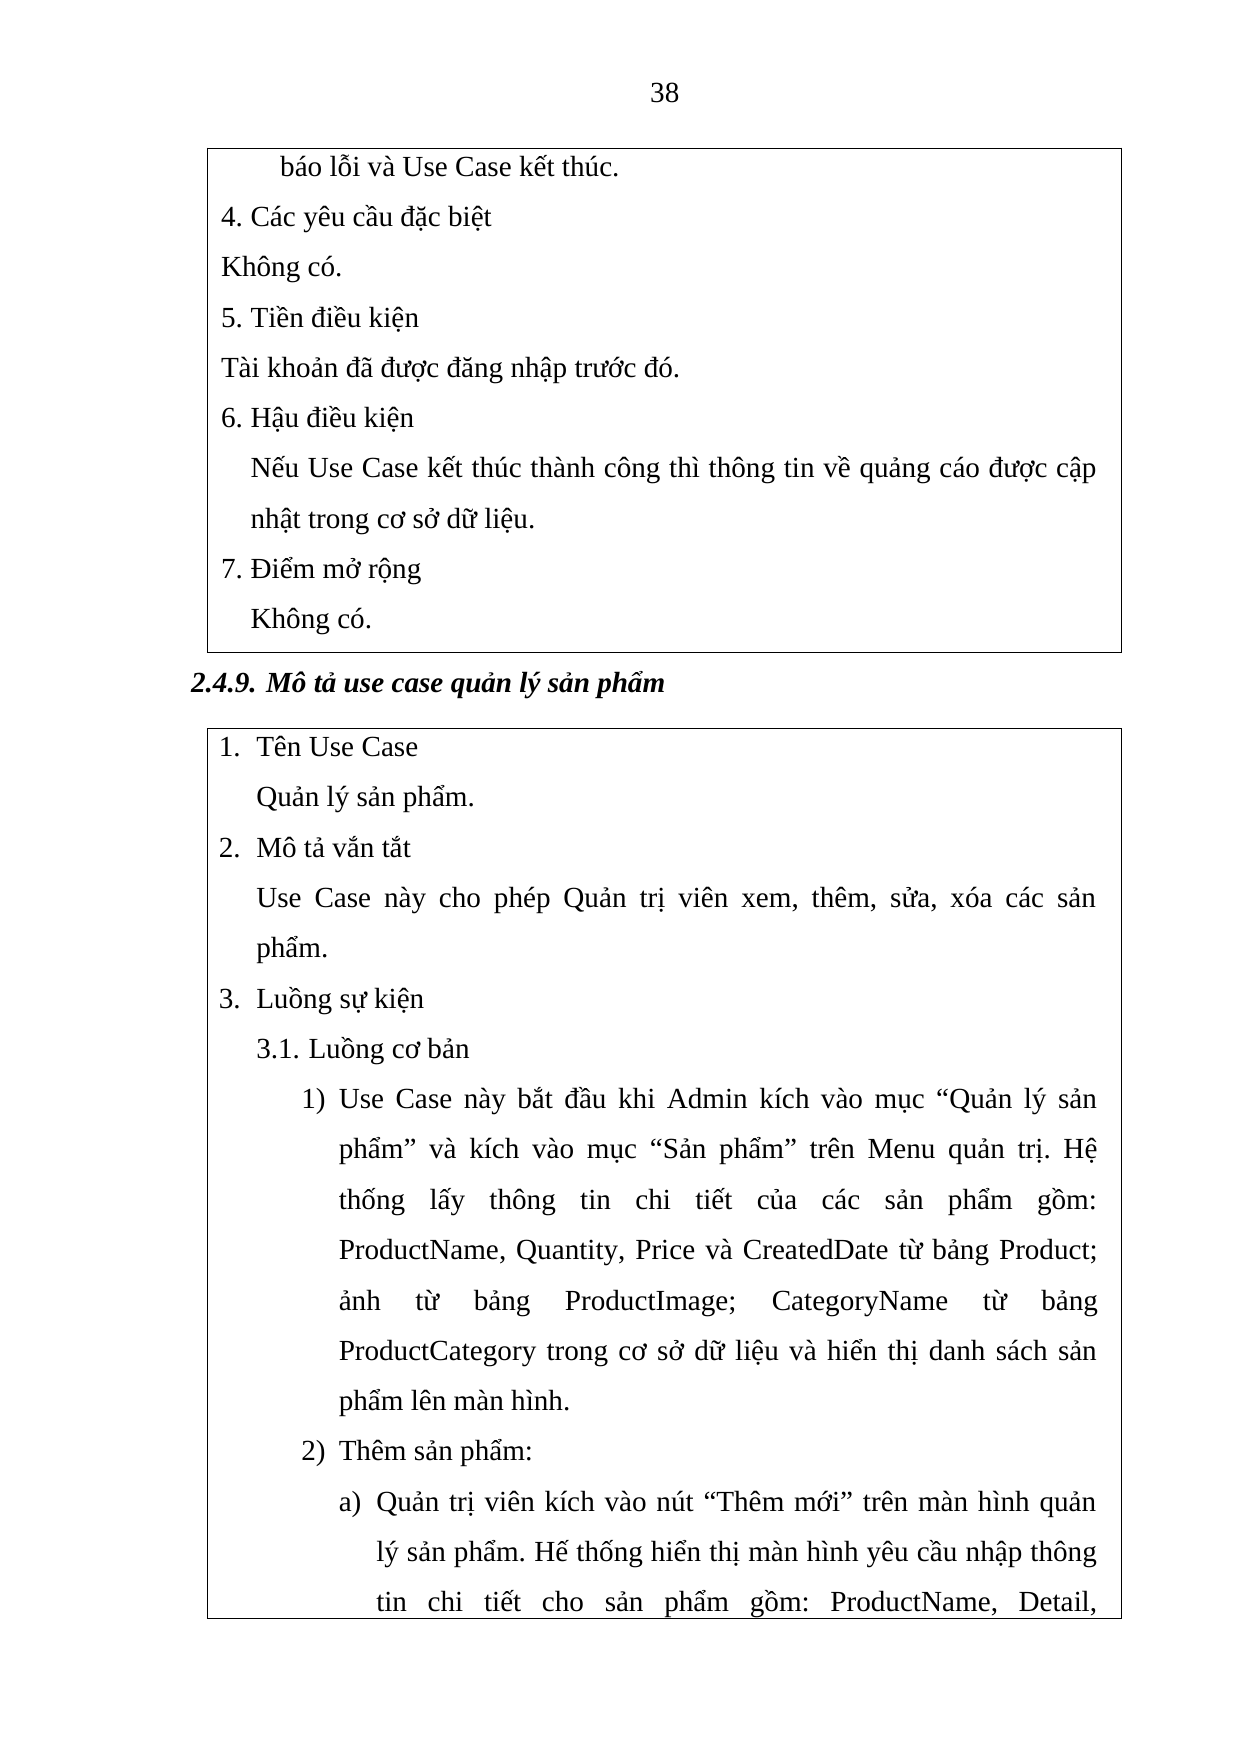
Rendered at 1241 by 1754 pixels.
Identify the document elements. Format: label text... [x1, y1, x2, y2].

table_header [208, 729, 1121, 1618]
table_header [208, 149, 1121, 652]
list Mô tả use case quản lý sản phẩm [191, 665, 1122, 699]
